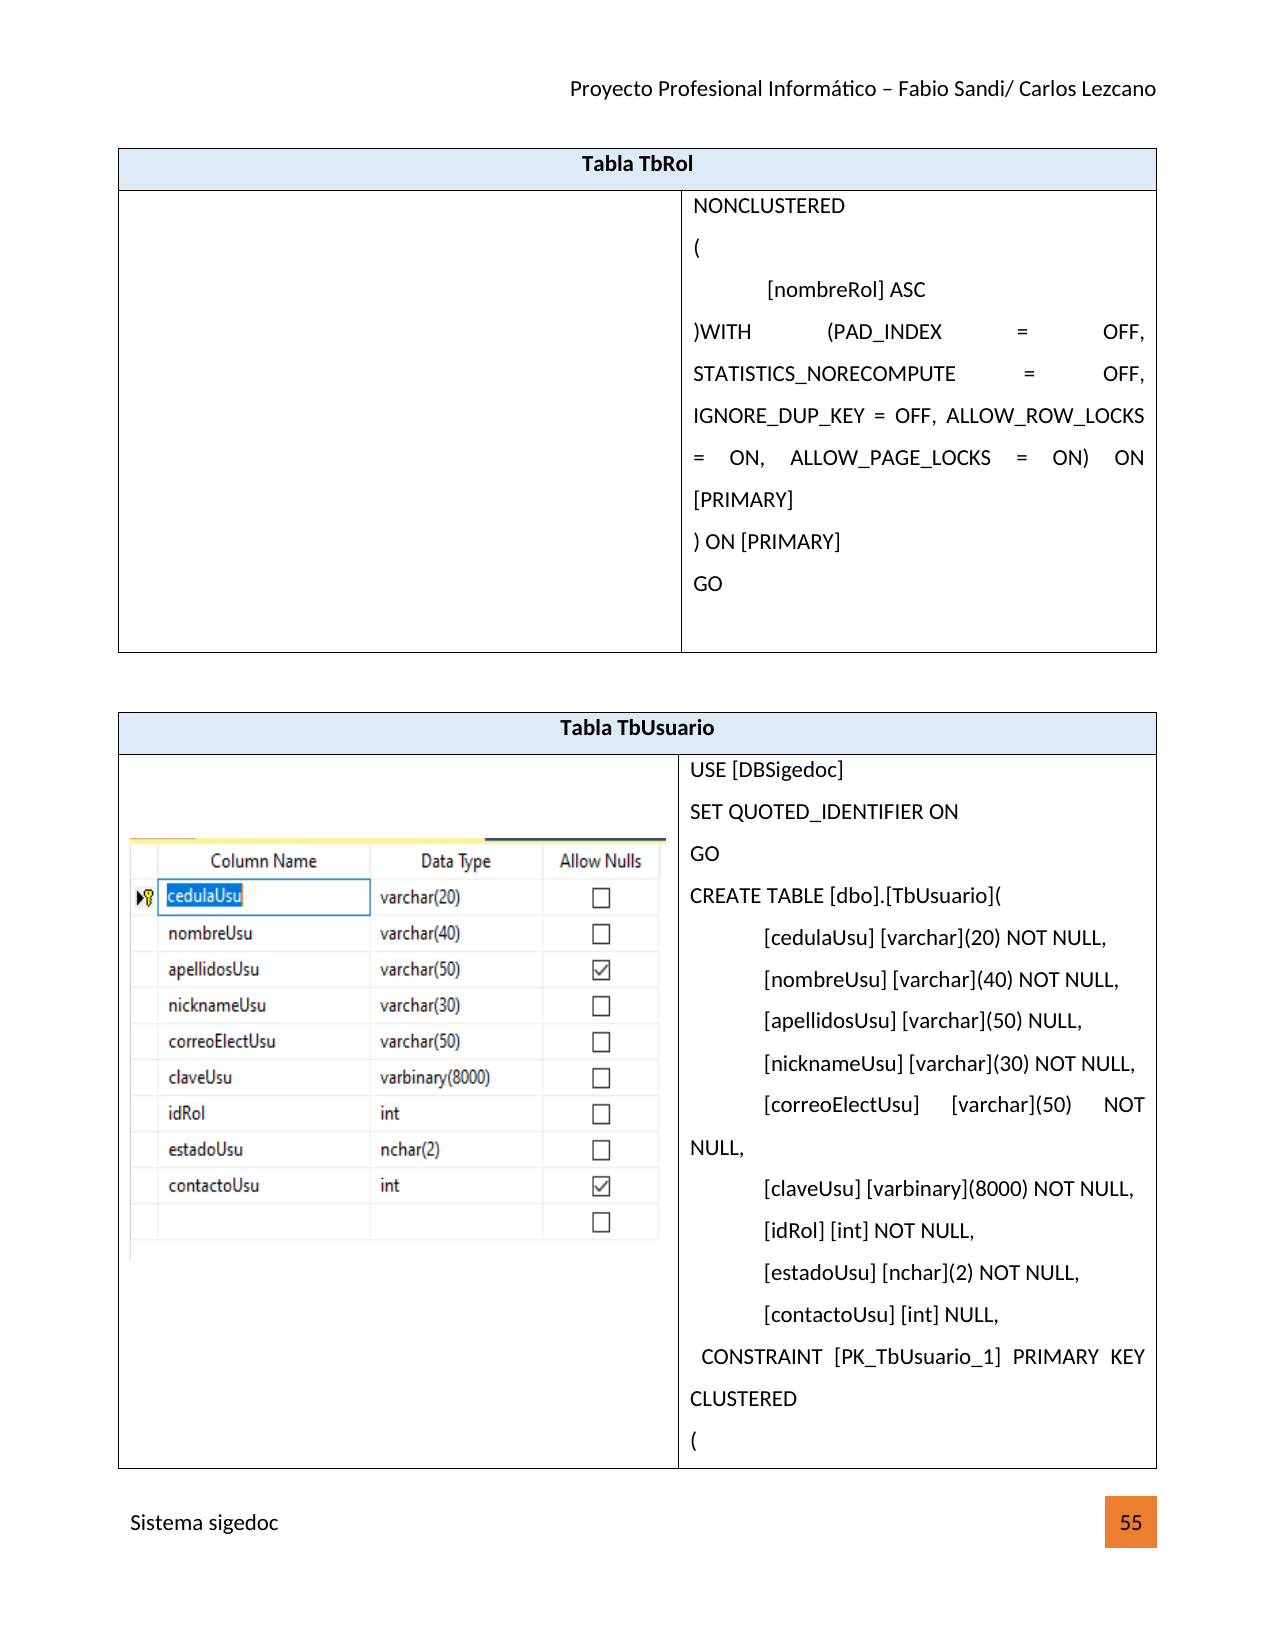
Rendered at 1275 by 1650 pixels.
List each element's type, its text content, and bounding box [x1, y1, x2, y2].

table_header Tabla TbRol [119, 149, 1156, 190]
table_cell [119, 755, 678, 1468]
picture [129, 838, 666, 1261]
table_header Tabla TbUsuario [119, 713, 1156, 754]
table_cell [679, 755, 1156, 1468]
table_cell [682, 191, 1156, 652]
table_cell [119, 191, 681, 652]
